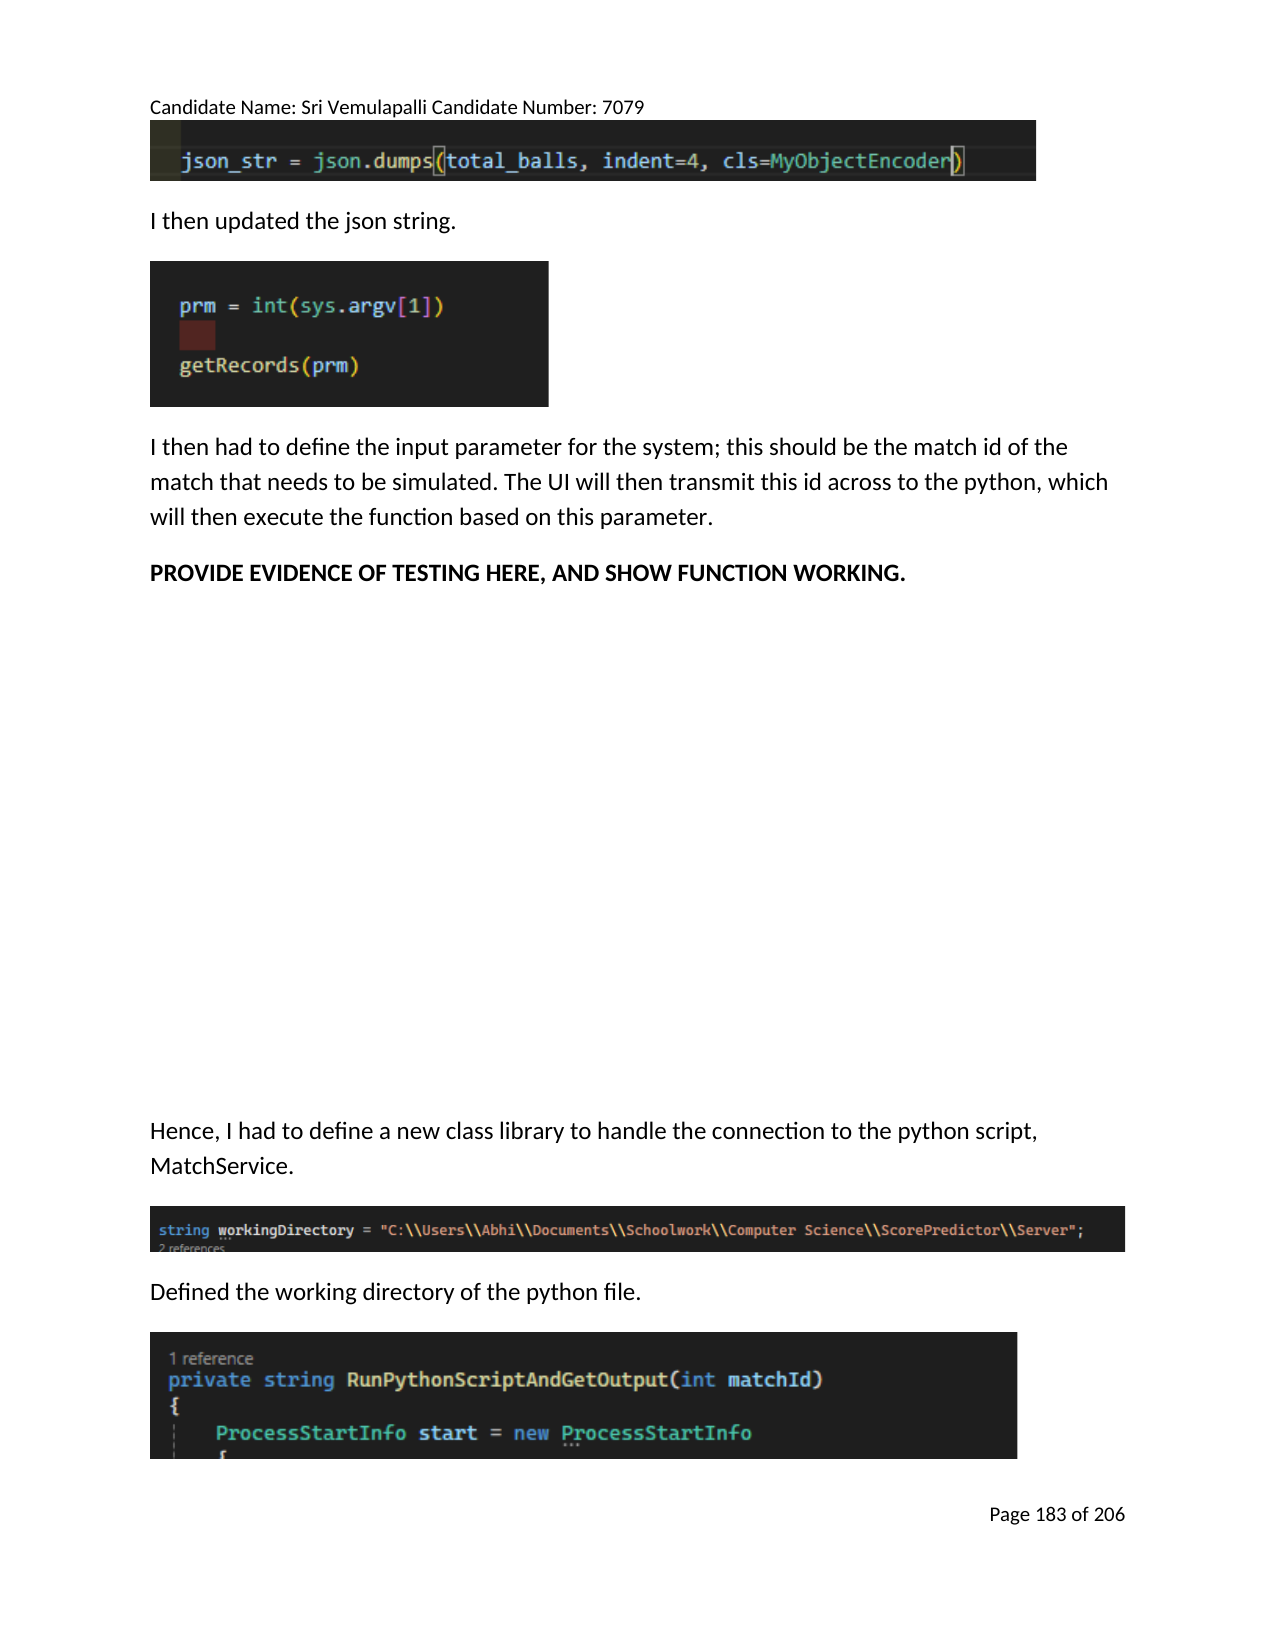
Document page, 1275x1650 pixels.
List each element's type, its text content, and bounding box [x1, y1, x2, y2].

text Defined the working directory of the python file. [150, 1277, 1125, 1307]
text PROVIDE EVIDENCE OF TESTING HERE, AND SHOW FUNCTION WORKING. [150, 557, 1125, 588]
picture [150, 261, 549, 407]
text I then had to define the input parameter for the system; this should be the match id of the match that needs to be simulated. The UI will then transmit this id across to the python, which will then execute the function based on this parameter. [150, 431, 1125, 532]
picture [150, 1332, 1018, 1459]
picture [150, 1206, 1125, 1252]
text I then updated the json string. [150, 206, 1125, 236]
picture [150, 120, 1037, 181]
text Hence, I had to define a new class library to handle the connection to the python script, MatchService. [150, 1115, 1125, 1181]
